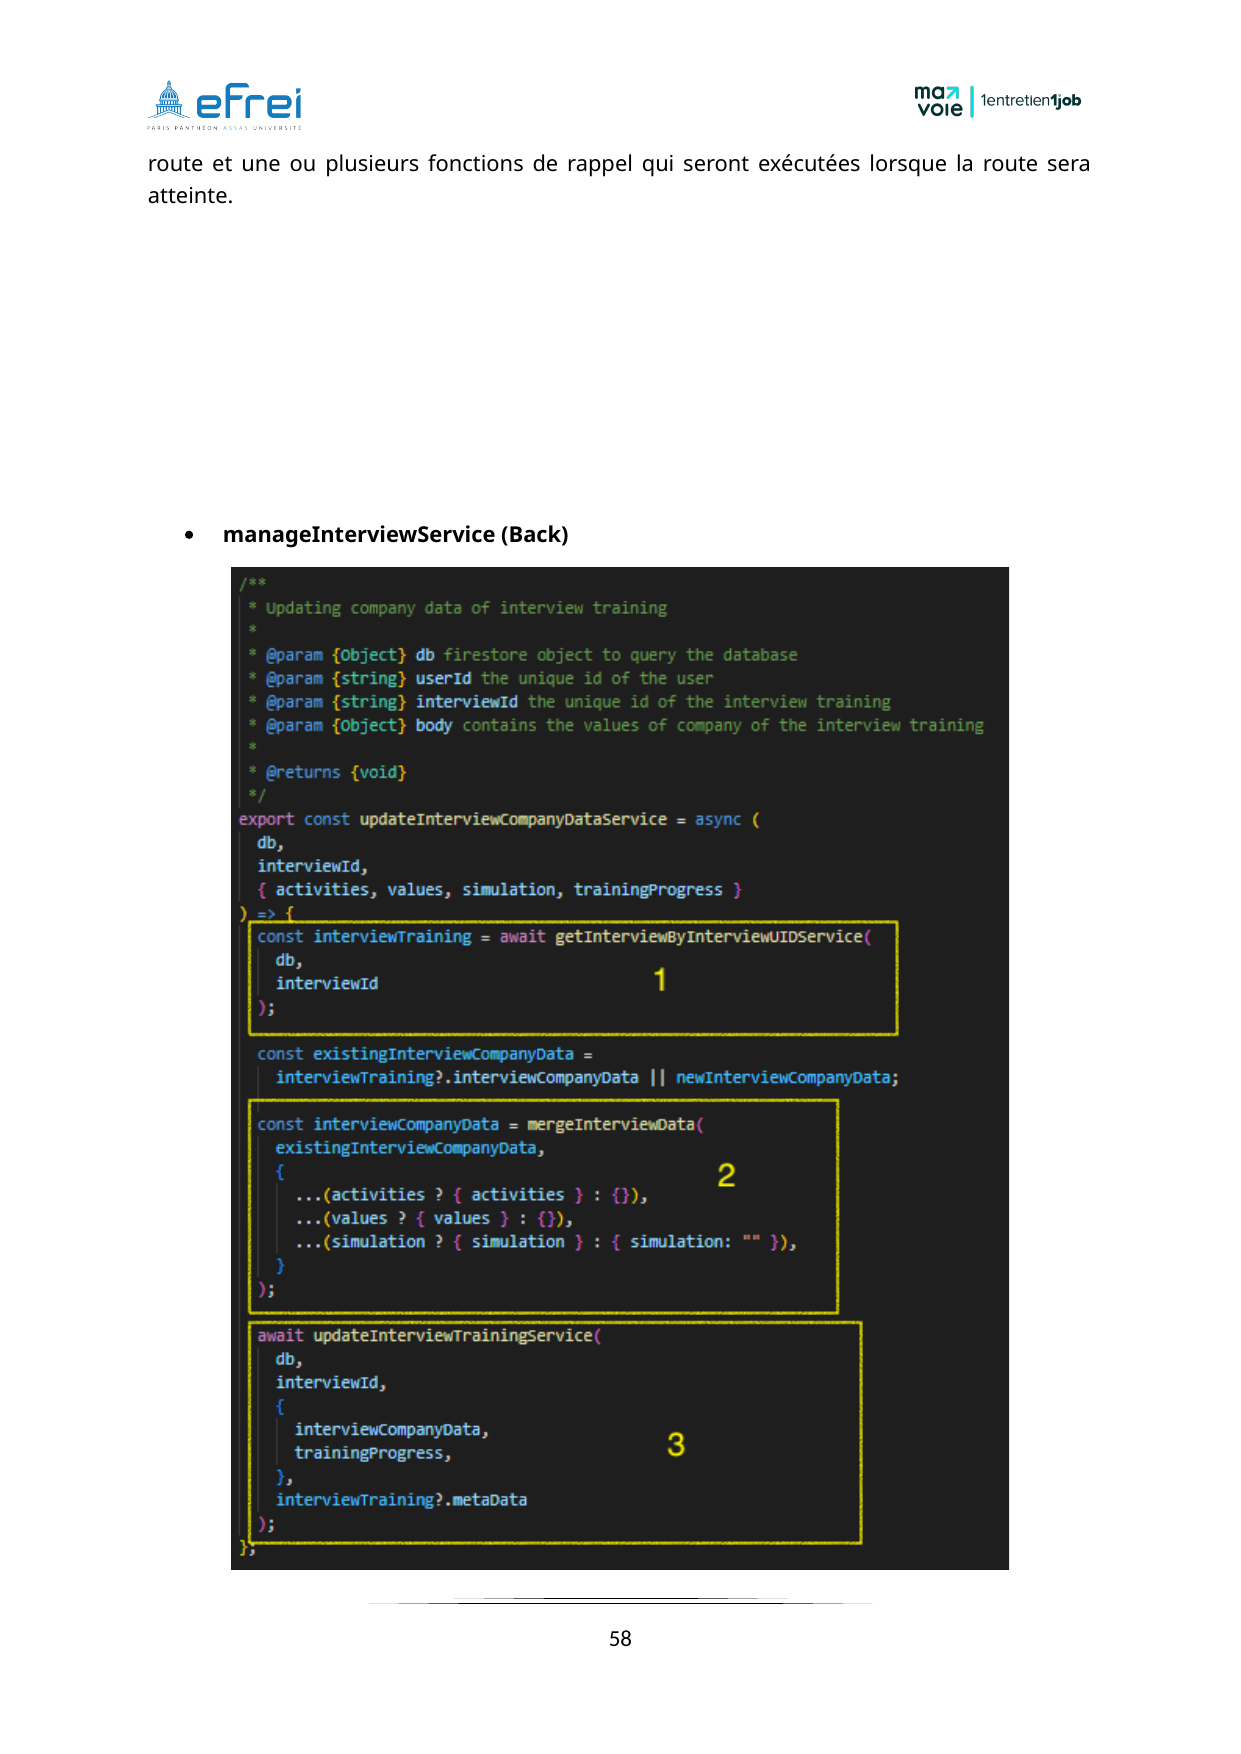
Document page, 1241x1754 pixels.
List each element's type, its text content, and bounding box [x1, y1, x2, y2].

list manageInterviewService (Back) [185, 519, 1093, 549]
picture [903, 73, 1093, 130]
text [148, 148, 1093, 209]
picture [231, 567, 1010, 1570]
picture [147, 80, 301, 130]
